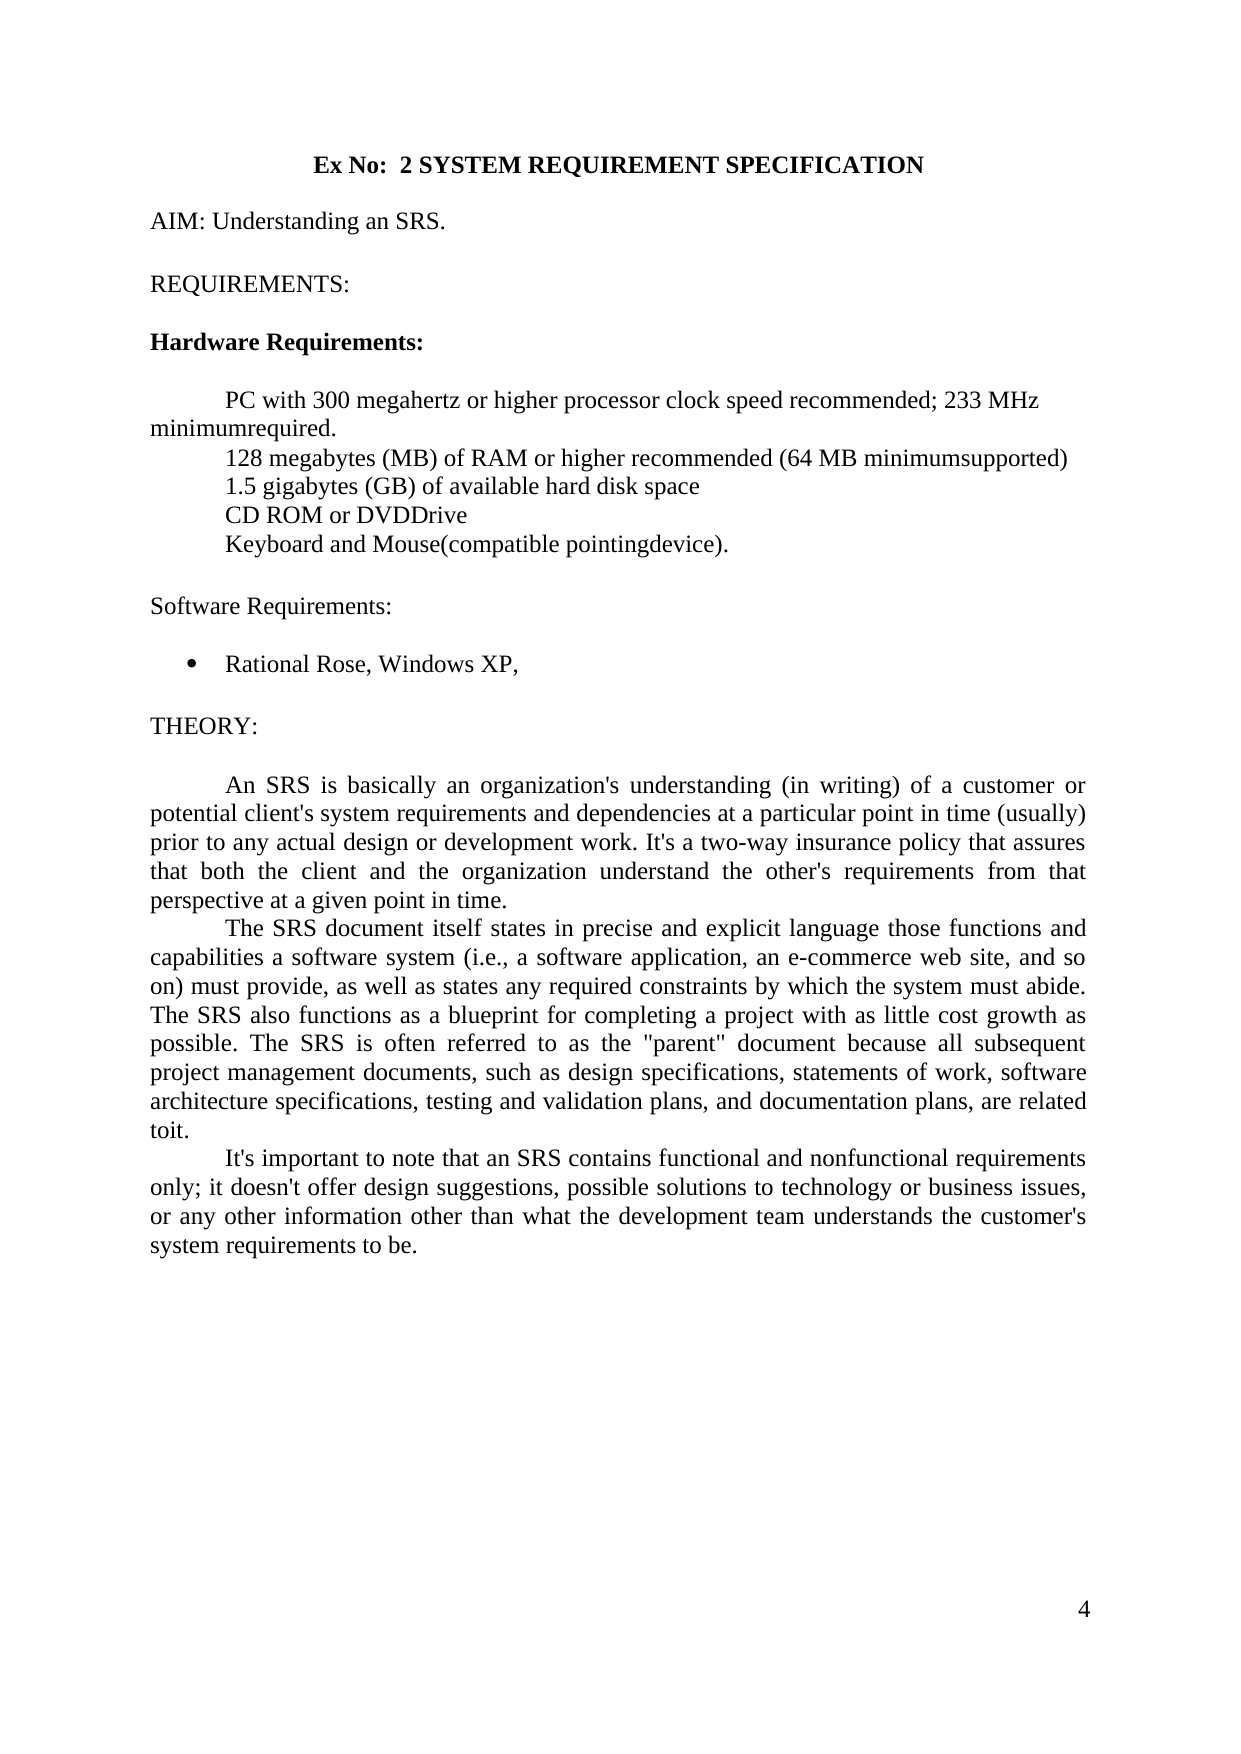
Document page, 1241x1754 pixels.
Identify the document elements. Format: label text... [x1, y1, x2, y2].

subtitle Software Requirements: [150, 591, 1087, 620]
list Rational Rose, Windows XP, [187, 649, 1087, 677]
text AIM: Understanding an SRS. [150, 206, 1087, 235]
text An SRS is basically an organization's understanding (in writing) of a customer or potential client's system requirements and dependencies at a particular point in time (usually) prior to any actual design or development work. It's a two-way insurance policy that assures that both the client and the organization understand the other's requirements from that perspective at a given point in time. [150, 770, 1087, 913]
list PC with 300 megahertz or higher processor clock speed recommended; 233 MHz minimumrequired. [150, 385, 1087, 442]
list 1.5 gigabytes (GB) of available hard disk space [150, 471, 1087, 500]
list 128 megabytes (MB) of RAM or higher recommended (64 MB minimumsupported) [150, 443, 1087, 471]
text The SRS document itself states in precise and explicit language those functions and capabilities a software system (i.e., a software application, an e-commerce web site, and so on) must provide, as well as states any required constraints by which the system must abide. The SRS also functions as a blueprint for completing a project with as little cost growth as possible. The SRS is often referred to as the "parent" document because all subsequent project management documents, such as design specifications, statements of work, software architecture specifications, testing and validation plans, and documentation plans, are related toit. [150, 913, 1087, 1143]
subtitle THEORY: [150, 711, 1087, 740]
text Hardware Requirements: [150, 327, 1087, 356]
list CD ROM or DVDDrive [150, 500, 1087, 529]
subtitle REQUIREMENTS: [150, 269, 1087, 298]
text It's important to note that an SRS contains functional and nonfunctional requirements only; it doesn't offer design suggestions, possible solutions to technology or business issues, or any other information other than what the development team understands the customer's system requirements to be. [150, 1143, 1087, 1258]
list Keyboard and Mouse(compatible pointingdevice). [150, 529, 1087, 558]
text Ex No: 2 SYSTEM REQUIREMENT SPECIFICATION [150, 150, 1087, 179]
